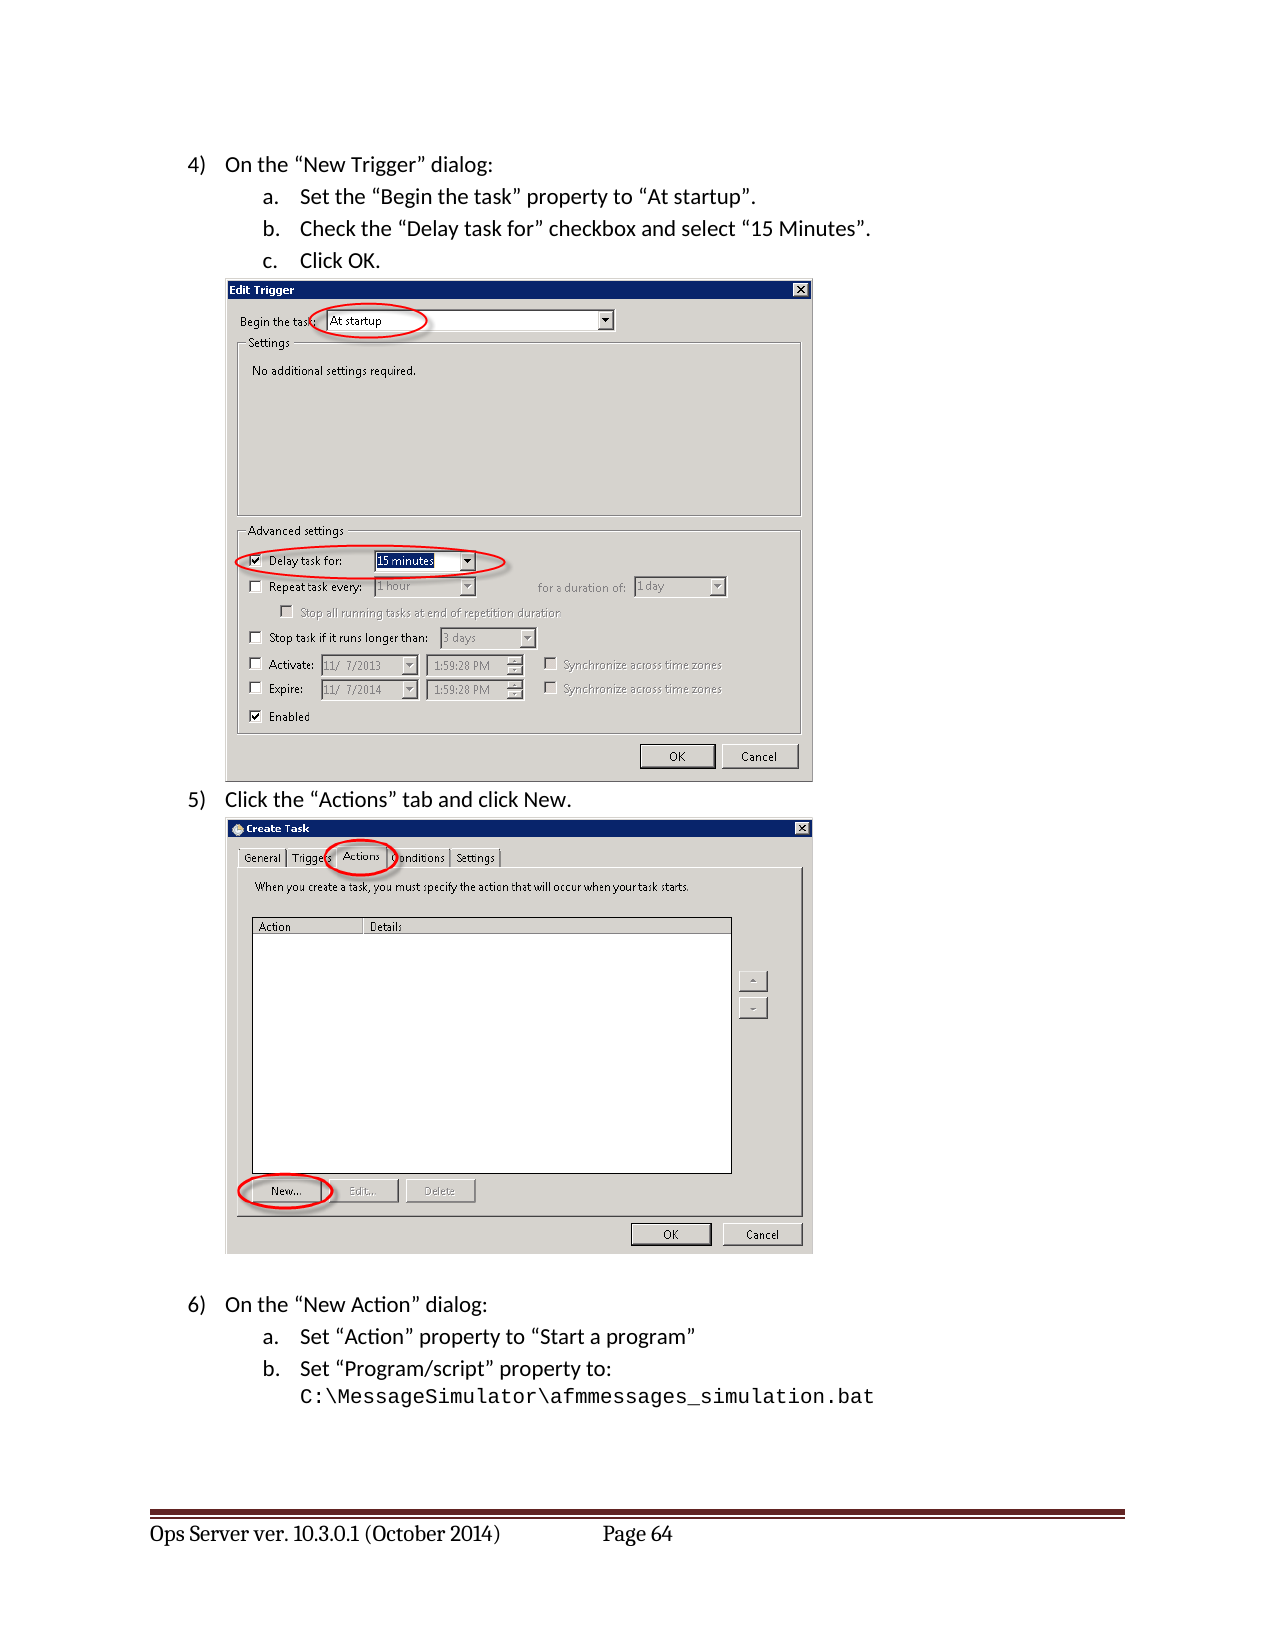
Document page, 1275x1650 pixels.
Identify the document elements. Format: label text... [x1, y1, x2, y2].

list Click OK. [262, 247, 1125, 274]
picture [225, 278, 813, 782]
list Check the “Delay task for” checkbox and select “15 Minutes”. [262, 214, 1125, 242]
list Set the “Begin the task” property to “At startup”. [262, 182, 1125, 210]
list On the “New Trigger” dialog: [187, 150, 1125, 178]
list Set “Action” property to “Start a program” [262, 1322, 1125, 1350]
list Click the “Actions” tab and click New. [187, 786, 1125, 813]
list On the “New Action” dialog: [187, 1290, 1125, 1318]
list Set “Program/script” property to: [262, 1354, 1125, 1382]
list C:\MessageSimulator\afmmessages_simulation.bat [300, 1386, 1125, 1410]
picture [225, 817, 813, 1254]
